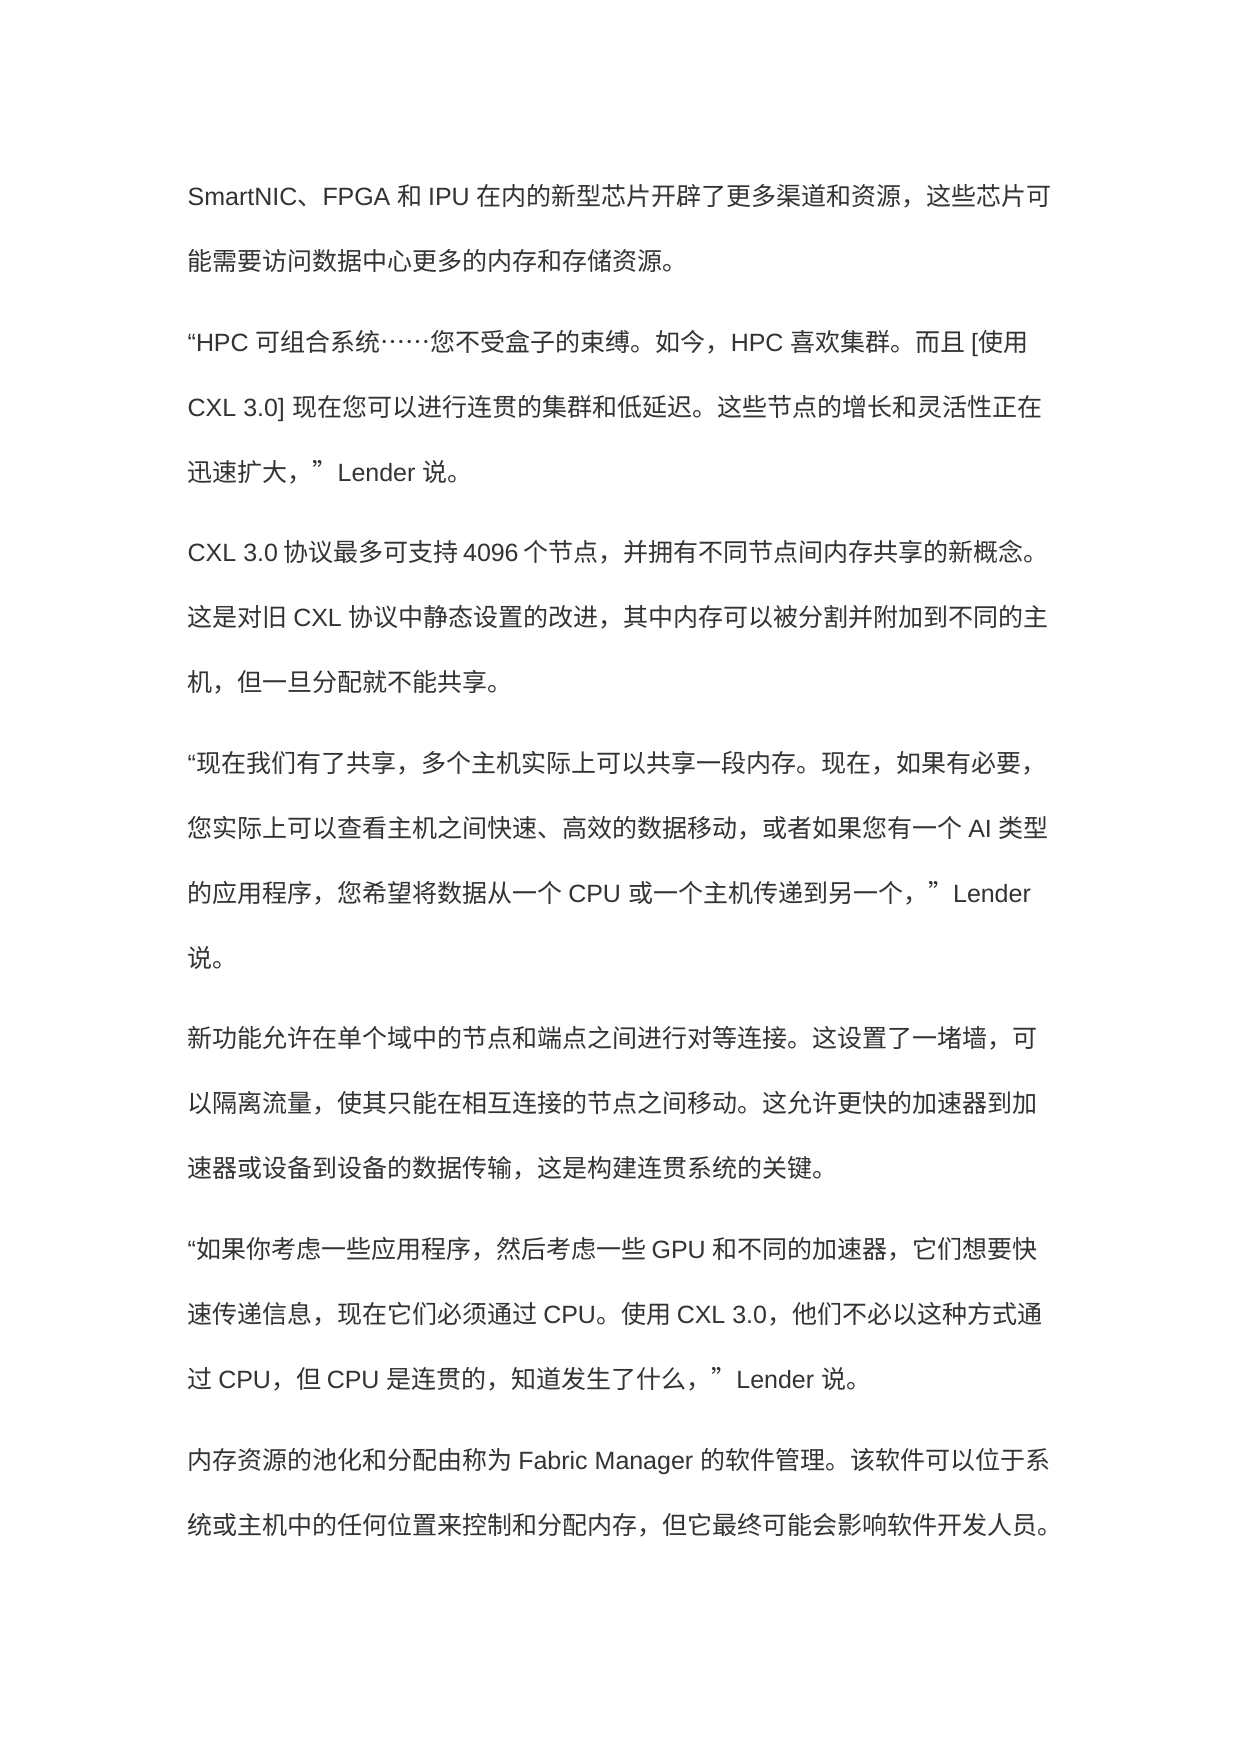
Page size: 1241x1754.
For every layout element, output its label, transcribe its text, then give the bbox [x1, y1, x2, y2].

text “如果你考虑一些应用程序，然后考虑一些 GPU 和不同的加速器，它们想要快速传递信息，现在它们必须通过 CPU。使用 CXL 3.0，他们不必以这种方式通过 CPU，但 CPU 是连贯的，知道发生了什么，”Lender 说。 [187, 1215, 1053, 1410]
text “HPC 可组合系统……您不受盒子的束缚。如今，HPC 喜欢集群。而且 [使用 CXL 3.0] 现在您可以进行连贯的集群和低延迟。这些节点的增长和灵活性正在迅速扩大，”Lender 说。 [187, 308, 1053, 503]
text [187, 162, 1053, 292]
text 内存资源的池化和分配由称为 Fabric Manager 的软件管理。该软件可以位于系统或主机中的任何位置来控制和分配内存，但它最终可能会影响软件开发人员。 [187, 1426, 1053, 1556]
text 新功能允许在单个域中的节点和端点之间进行对等连接。这设置了一堵墙，可以隔离流量，使其只能在相互连接的节点之间移动。这允许更快的加速器到加速器或设备到设备的数据传输，这是构建连贯系统的关键。 [187, 1004, 1053, 1199]
text “现在我们有了共享，多个主机实际上可以共享一段内存。现在，如果有必要，您实际上可以查看主机之间快速、高效的数据移动，或者如果您有一个 AI 类型的应用程序，您希望将数据从一个 CPU 或一个主机传递到另一个，”Lender 说。 [187, 729, 1053, 989]
text CXL 3.0协议最多可支持4096个节点，并拥有不同节点间内存共享的新概念。这是对旧 CXL 协议中静态设置的改进，其中内存可以被分割并附加到不同的主机，但一旦分配就不能共享。 [187, 518, 1053, 713]
